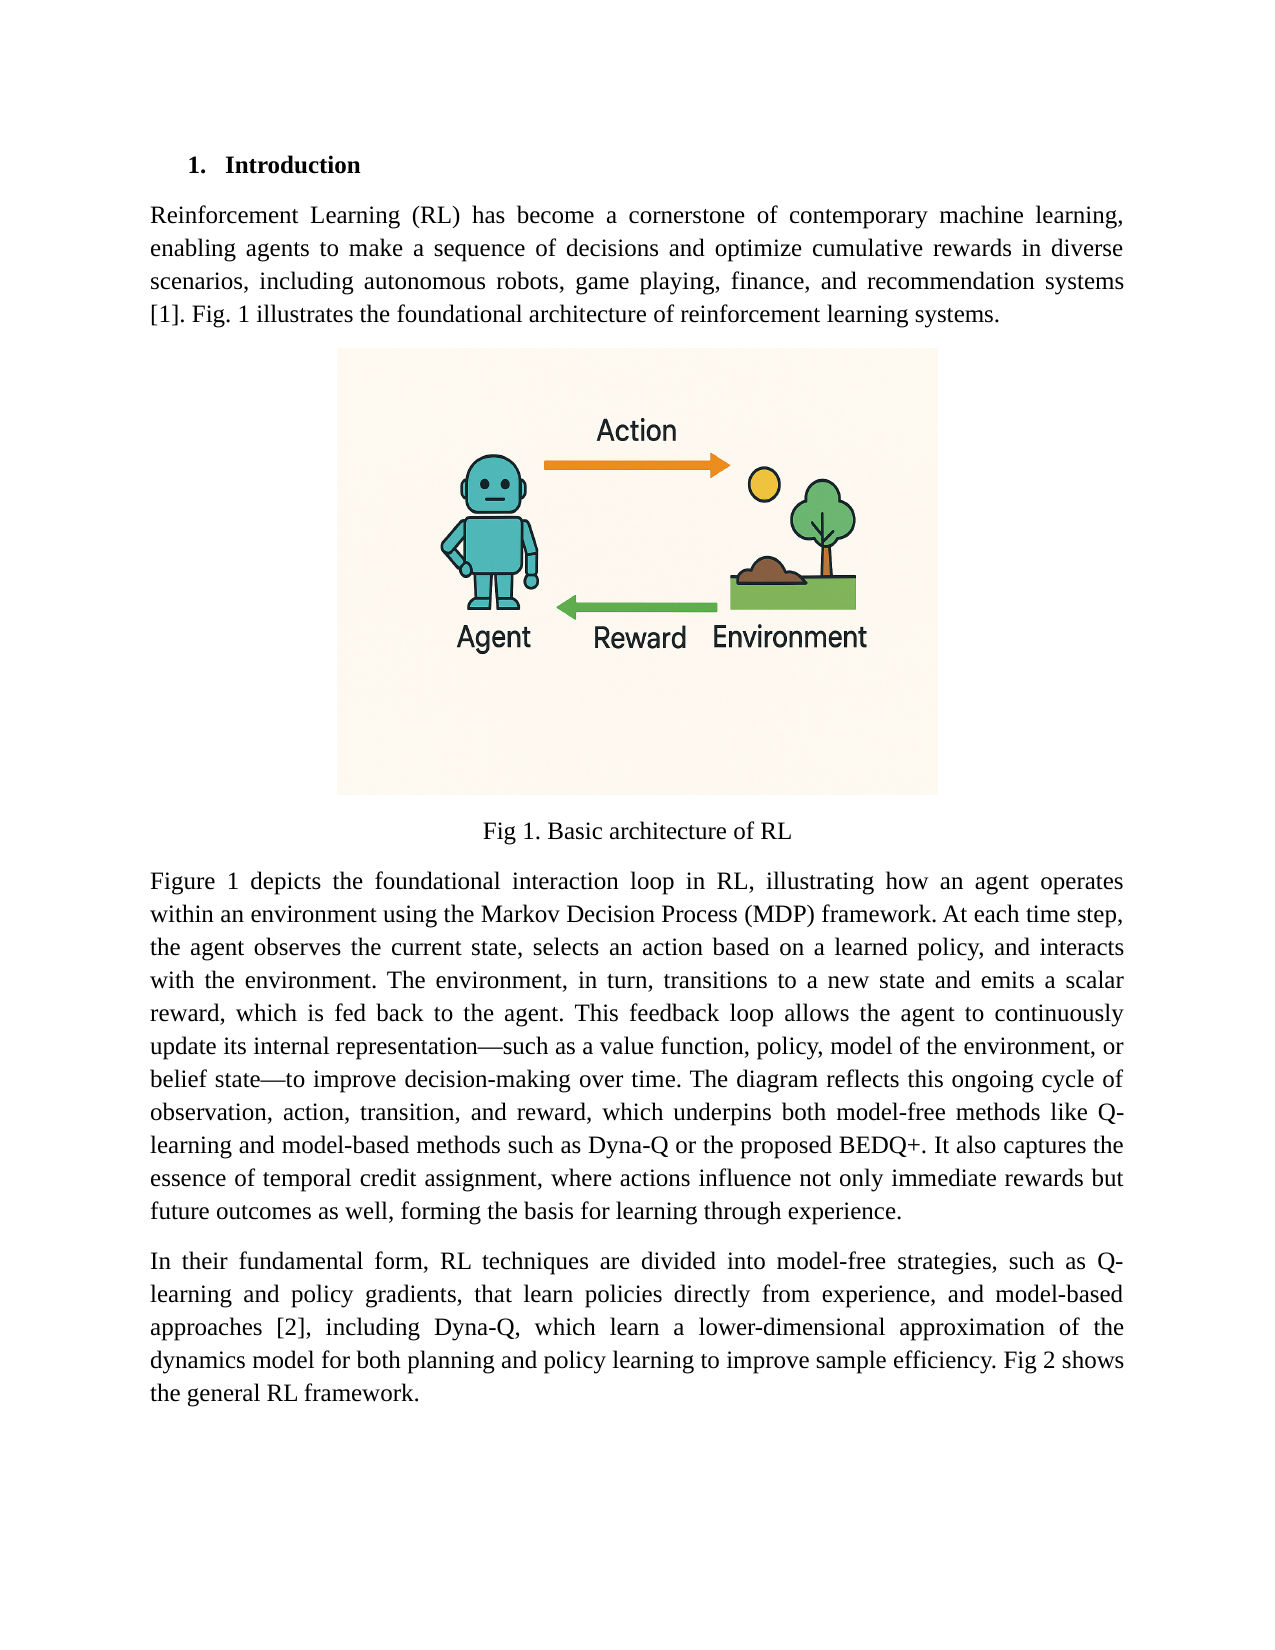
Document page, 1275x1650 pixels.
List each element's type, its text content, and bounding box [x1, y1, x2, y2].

text Fig 1. Basic architecture of RL [150, 816, 1125, 845]
text Reinforcement Learning (RL) has become a cornerstone of contemporary machine learning, enabling agents to make a sequence of decisions and optimize cumulative rewards in diverse scenarios, including autonomous robots, game playing, finance, and recommendation systems [1]. Fig. 1 illustrates the foundational architecture of reinforcement learning systems. [150, 200, 1125, 327]
picture [337, 348, 938, 795]
list Introduction [187, 150, 1125, 179]
text In their fundamental form, RL techniques are divided into model-free strategies, such as Q-learning and policy gradients, that learn policies directly from experience, and model-based approaches [2], including Dyna-Q, which learn a lower-dimensional approximation of the dynamics model for both planning and policy learning to improve sample efficiency. Fig 2 shows the general RL framework. [150, 1246, 1125, 1407]
text Figure 1 depicts the foundational interaction loop in RL, illustrating how an agent operates within an environment using the Markov Decision Process (MDP) framework. At each time step, the agent observes the current state, selects an action based on a learned policy, and interacts with the environment. The environment, in turn, transitions to a new state and emits a scalar reward, which is fed back to the agent. This feedback loop allows the agent to continuously update its internal representation—such as a value function, policy, model of the environment, or belief state—to improve decision-making over time. The diagram reflects this ongoing cycle of observation, action, transition, and reward, which underpins both model-free methods like Q-learning and model-based methods such as Dyna-Q or the proposed BEDQ+. It also captures the essence of temporal credit assignment, where actions influence not only immediate rewards but future outcomes as well, forming the basis for learning through experience. [150, 866, 1125, 1225]
